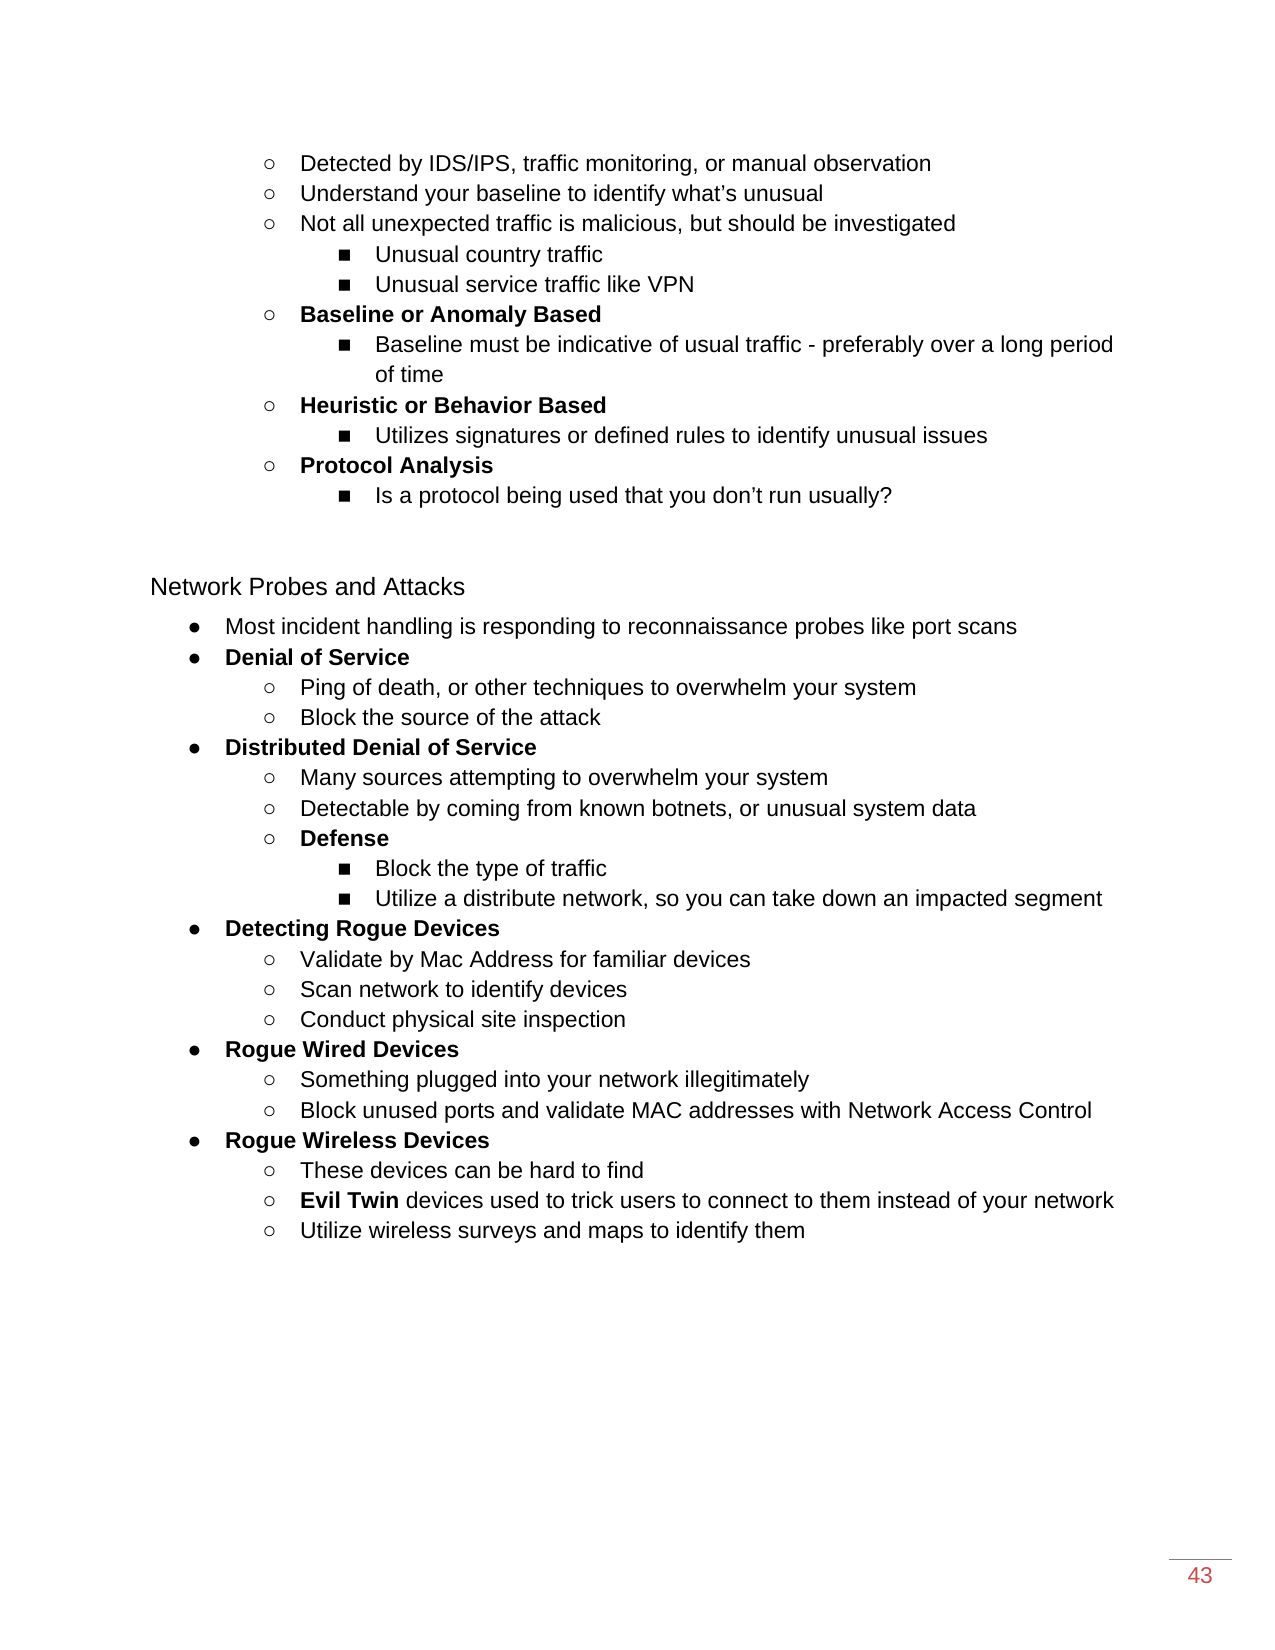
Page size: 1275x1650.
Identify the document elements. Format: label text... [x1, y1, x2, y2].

list Is a protocol being used that you don’t run usually? [337, 482, 1125, 509]
list Block unused ports and validate MAC addresses with Network Access Control [262, 1097, 1125, 1123]
list Distributed Denial of Service [187, 734, 1125, 760]
list Rogue Wired Devices [187, 1036, 1125, 1062]
list Not all unexpected traffic is malicious, but should be investigated [262, 210, 1125, 237]
list Unusual service traffic like VPN [337, 271, 1125, 297]
list Baseline or Anomaly Based [262, 301, 1125, 327]
list Validate by Mac Address for familiar devices [262, 946, 1125, 972]
list Detectable by coming from known botnets, or unusual system data [262, 794, 1125, 821]
list These devices can be hard to find [262, 1157, 1125, 1183]
list Ping of death, or other techniques to overwhelm your system [262, 674, 1125, 700]
list Unusual country traffic [337, 241, 1125, 267]
list Defense [262, 825, 1125, 851]
list Utilizes signatures or defined rules to identify unusual issues [337, 422, 1125, 448]
list Many sources attempting to overwhelm your system [262, 764, 1125, 791]
list Conduct physical site inspection [262, 1006, 1125, 1032]
list Protocol Analysis [262, 452, 1125, 478]
list Heuristic or Behavior Based [262, 392, 1125, 418]
list Something plugged into your network illegitimately [262, 1066, 1125, 1093]
list Detected by IDS/IPS, traffic monitoring, or manual observation [262, 150, 1125, 176]
list Rogue Wireless Devices [187, 1127, 1125, 1153]
list Understand your baseline to identify what’s unusual [262, 180, 1125, 207]
list Utilize wireless surveys and maps to identify them [262, 1217, 1125, 1244]
list Block the type of traffic [337, 855, 1125, 881]
subtitle Network Probes and Attacks [150, 572, 1125, 601]
list Detecting Rogue Devices [187, 915, 1125, 942]
list Most incident handling is responding to reconnaissance probes like port scans [187, 613, 1125, 639]
list Baseline must be indicative of usual traffic - preferably over a long period of time [337, 331, 1125, 388]
list Scan network to identify devices [262, 976, 1125, 1002]
list Evil Twin devices used to trick users to connect to them instead of your network [262, 1187, 1125, 1213]
list Utilize a distribute network, so you can take down an impacted segment [337, 885, 1125, 911]
list Block the source of the attack [262, 704, 1125, 730]
list Denial of Service [187, 643, 1125, 670]
